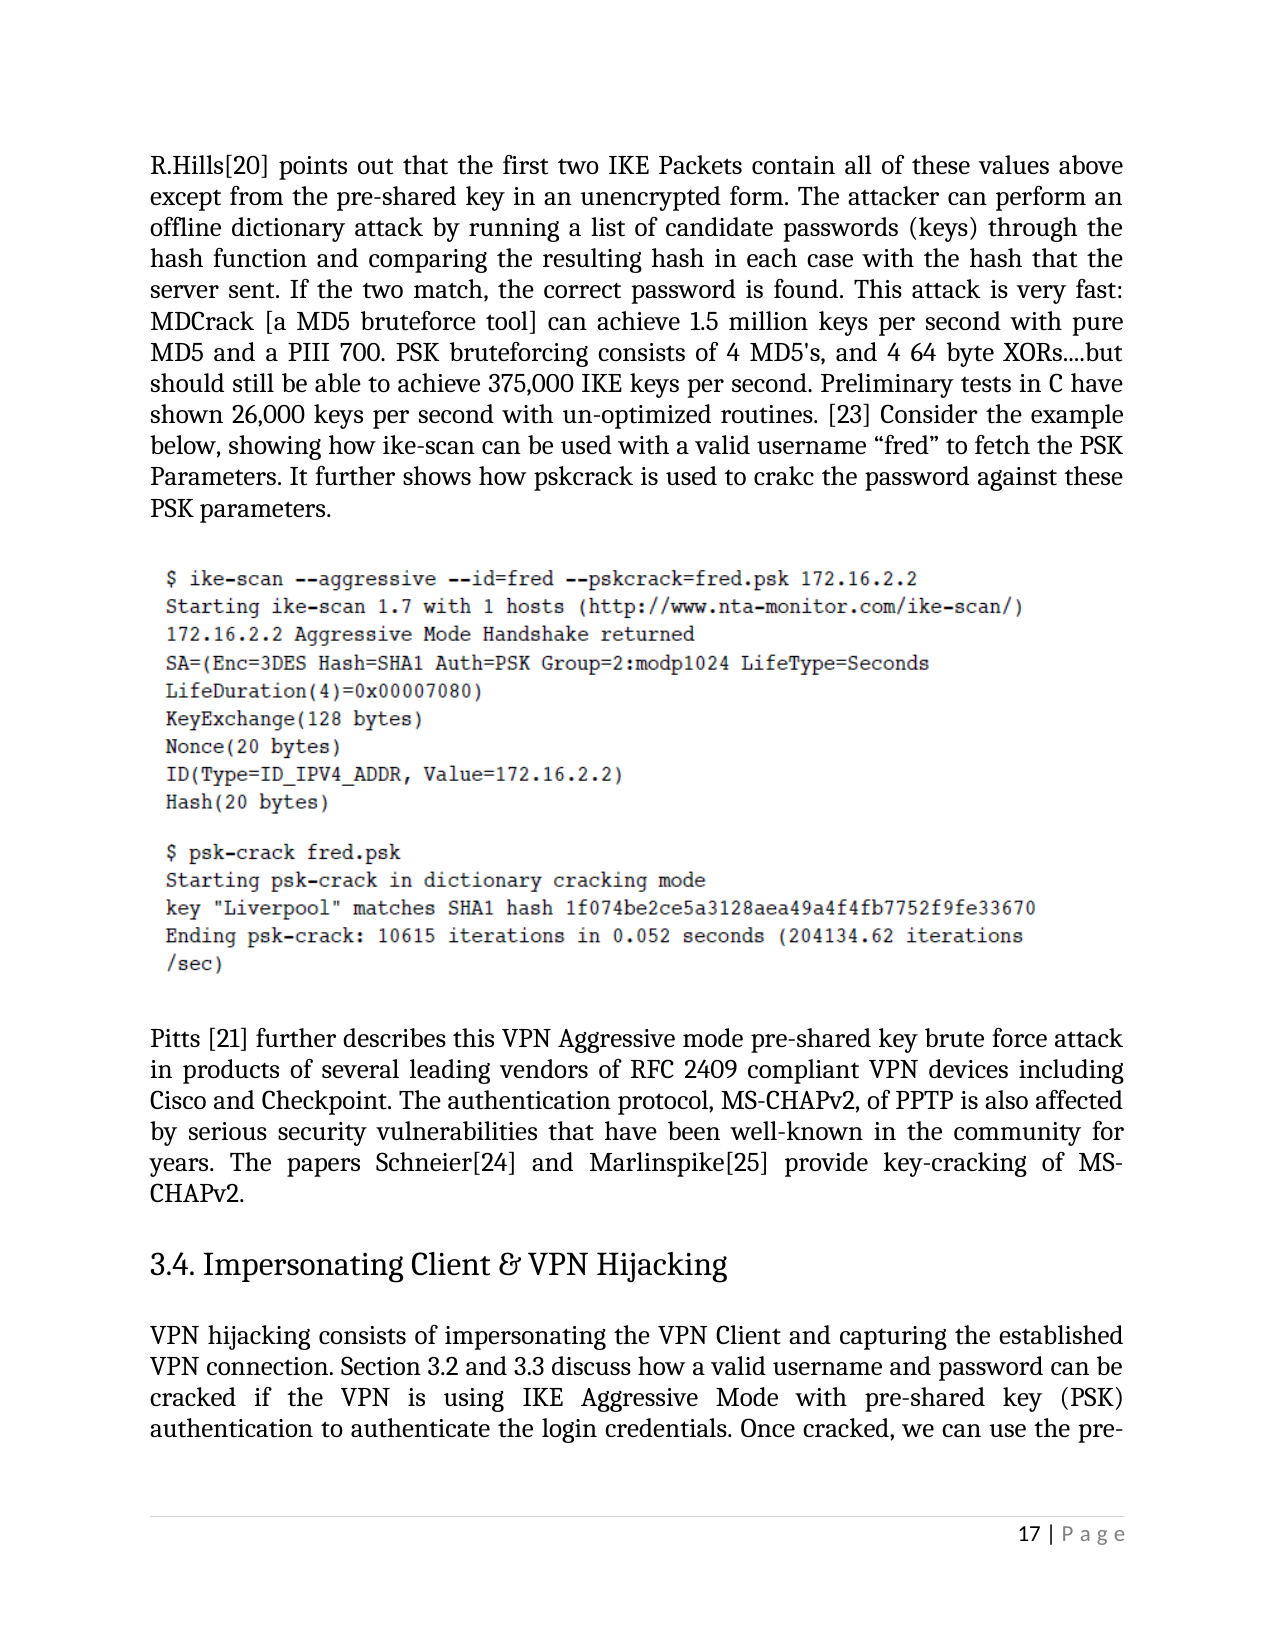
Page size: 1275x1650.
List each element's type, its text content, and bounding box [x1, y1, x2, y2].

text Pitts [21] further describes this VPN Aggressive mode pre-shared key brute force attack in products of several leading vendors of RFC 2409 compliant VPN devices including Cisco and Checkpoint. The authentication protocol, MS-CHAPv2, of PPTP is also affected by serious security vulnerabilities that have been well-known in the community for years. The papers Schneier[24] and Marlinspike[25] provide key-cracking of MS-CHAPv2. [150, 1023, 1125, 1209]
subtitle 3.4. Impersonating Client & VPN Hijacking [150, 1245, 1125, 1283]
picture [150, 555, 1041, 992]
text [150, 1320, 1125, 1445]
text R.Hills[20] points out that the first two IKE Packets contain all of these values above except from the pre-shared key in an unencrypted form. The attacker can perform an offline dictionary attack by running a list of candidate passwords (keys) through the hash function and comparing the resulting hash in each case with the hash that the server sent. If the two match, the correct password is found. This attack is very fast: MDCrack [a MD5 bruteforce tool] can achieve 1.5 million keys per second with pure MD5 and a PIII 700. PSK bruteforcing consists of 4 MD5's, and 4 64 byte XORs....but should still be able to achieve 375,000 IKE keys per second. Preliminary tests in C have shown 26,000 keys per second with un-optimized routines. [23] Consider the example below, showing how ike-scan can be used with a valid username “fred” to fetch the PSK Parameters. It further shows how pskcrack is used to crakc the password against these PSK parameters. [150, 150, 1125, 524]
